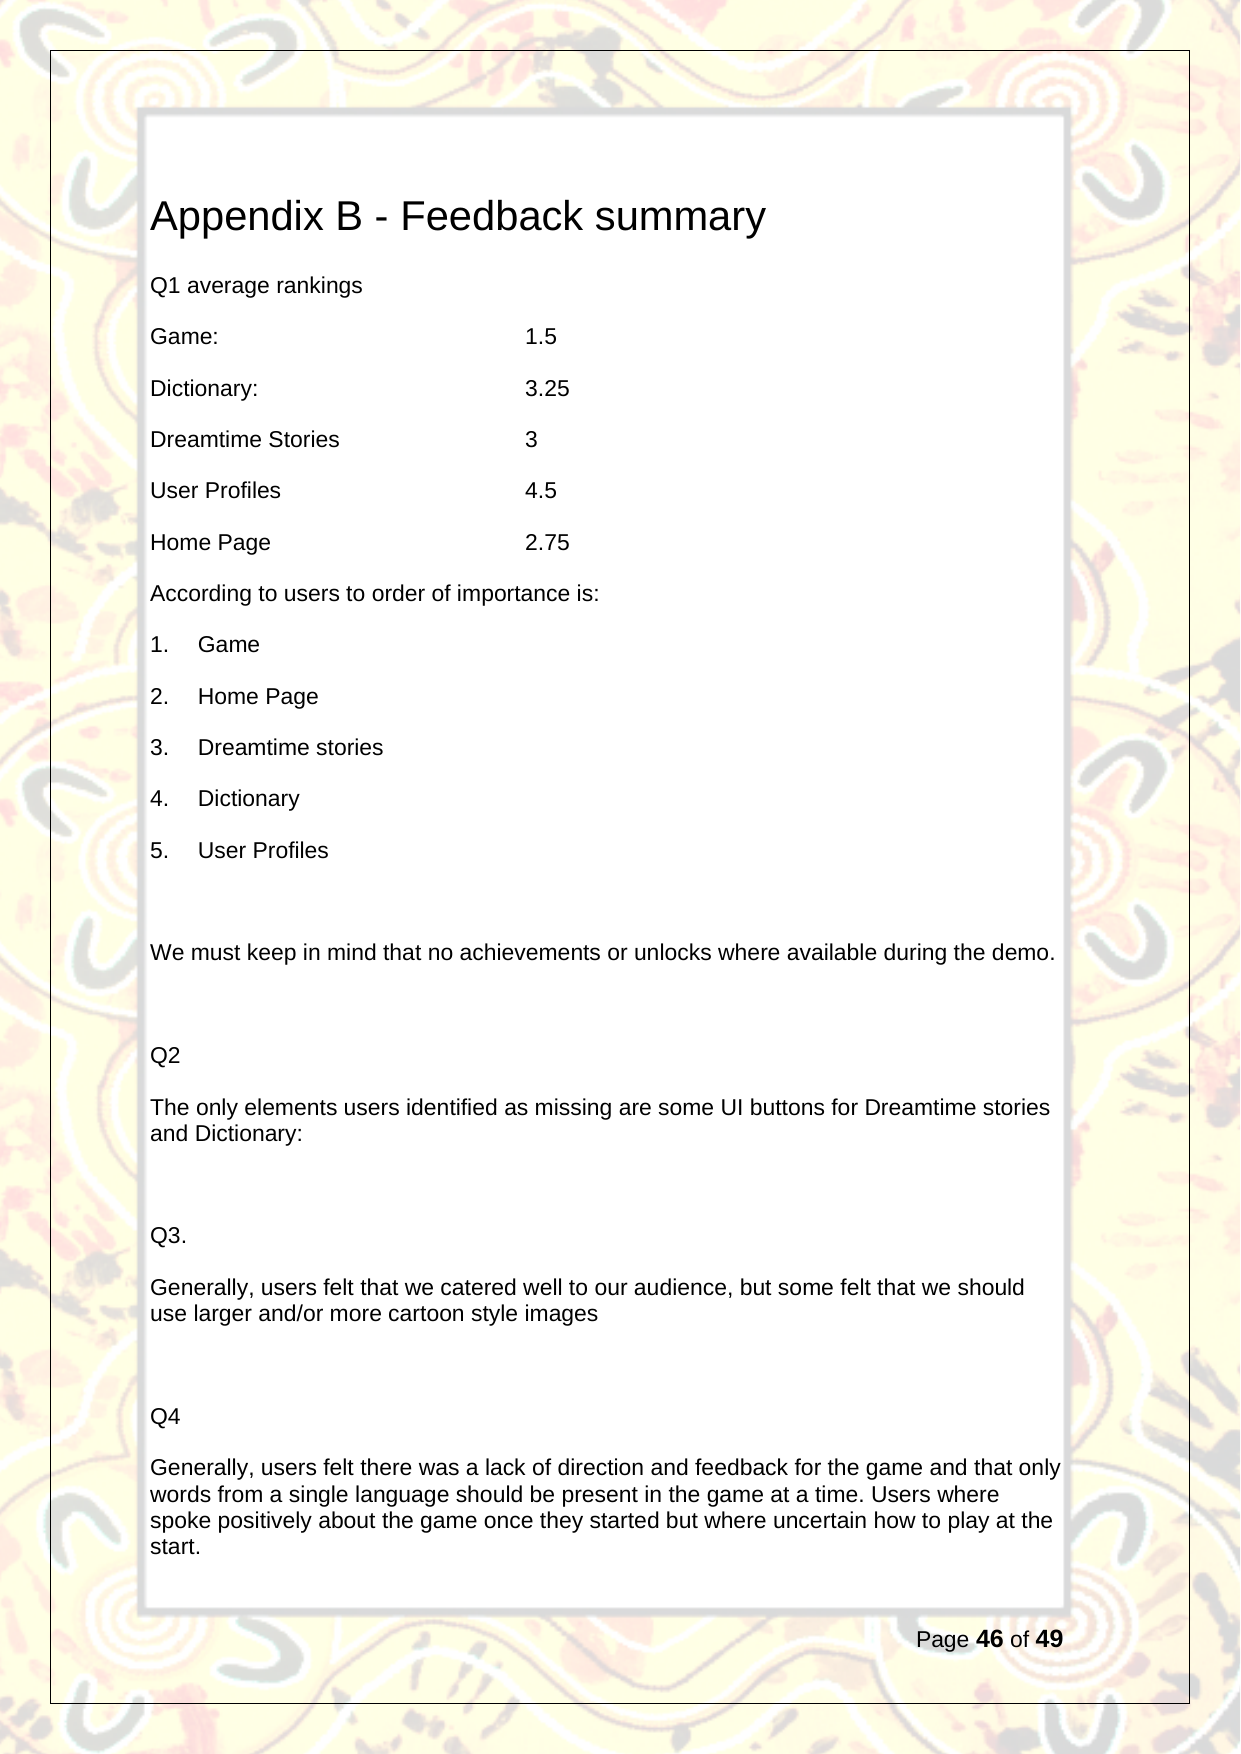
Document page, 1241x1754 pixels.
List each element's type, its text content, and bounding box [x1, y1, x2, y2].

text 4. Dictionary [150, 785, 1063, 812]
text 1. Game [150, 631, 1063, 658]
text Q1 average rankings [150, 272, 1063, 298]
text We must keep in mind that no achievements or unlocks where available during the demo. [150, 939, 1063, 966]
text User Profiles 4.5 [150, 477, 1063, 503]
text 3. Dreamtime stories [150, 734, 1063, 760]
text 5. User Profiles [150, 837, 1063, 863]
text Generally, users felt that we catered well to our audience, but some felt that we should use larger and/or more cartoon style images [150, 1274, 1063, 1327]
text According to users to order of importance is: [150, 580, 1063, 606]
text Home Page 2.75 [150, 528, 1063, 555]
text Q3. [150, 1222, 1063, 1249]
text 2. Home Page [150, 683, 1063, 709]
text Generally, users felt there was a lack of direction and feedback for the game and that only words from a single language should be present in the game at a time. Users where spoke positively about the game once they started but where uncertain how to play at the start. [150, 1454, 1063, 1560]
subtitle Appendix B - Feedback summary [150, 192, 1063, 239]
text Dictionary: 3.25 [150, 374, 1063, 401]
text Game: 1.5 [150, 323, 1063, 349]
text Q2 [150, 1042, 1063, 1068]
text Q4 [150, 1403, 1063, 1429]
text Dreamtime Stories 3 [150, 426, 1063, 452]
text The only elements users identified as missing are some UI buttons for Dreamtime stories and Dictionary: [150, 1093, 1063, 1146]
